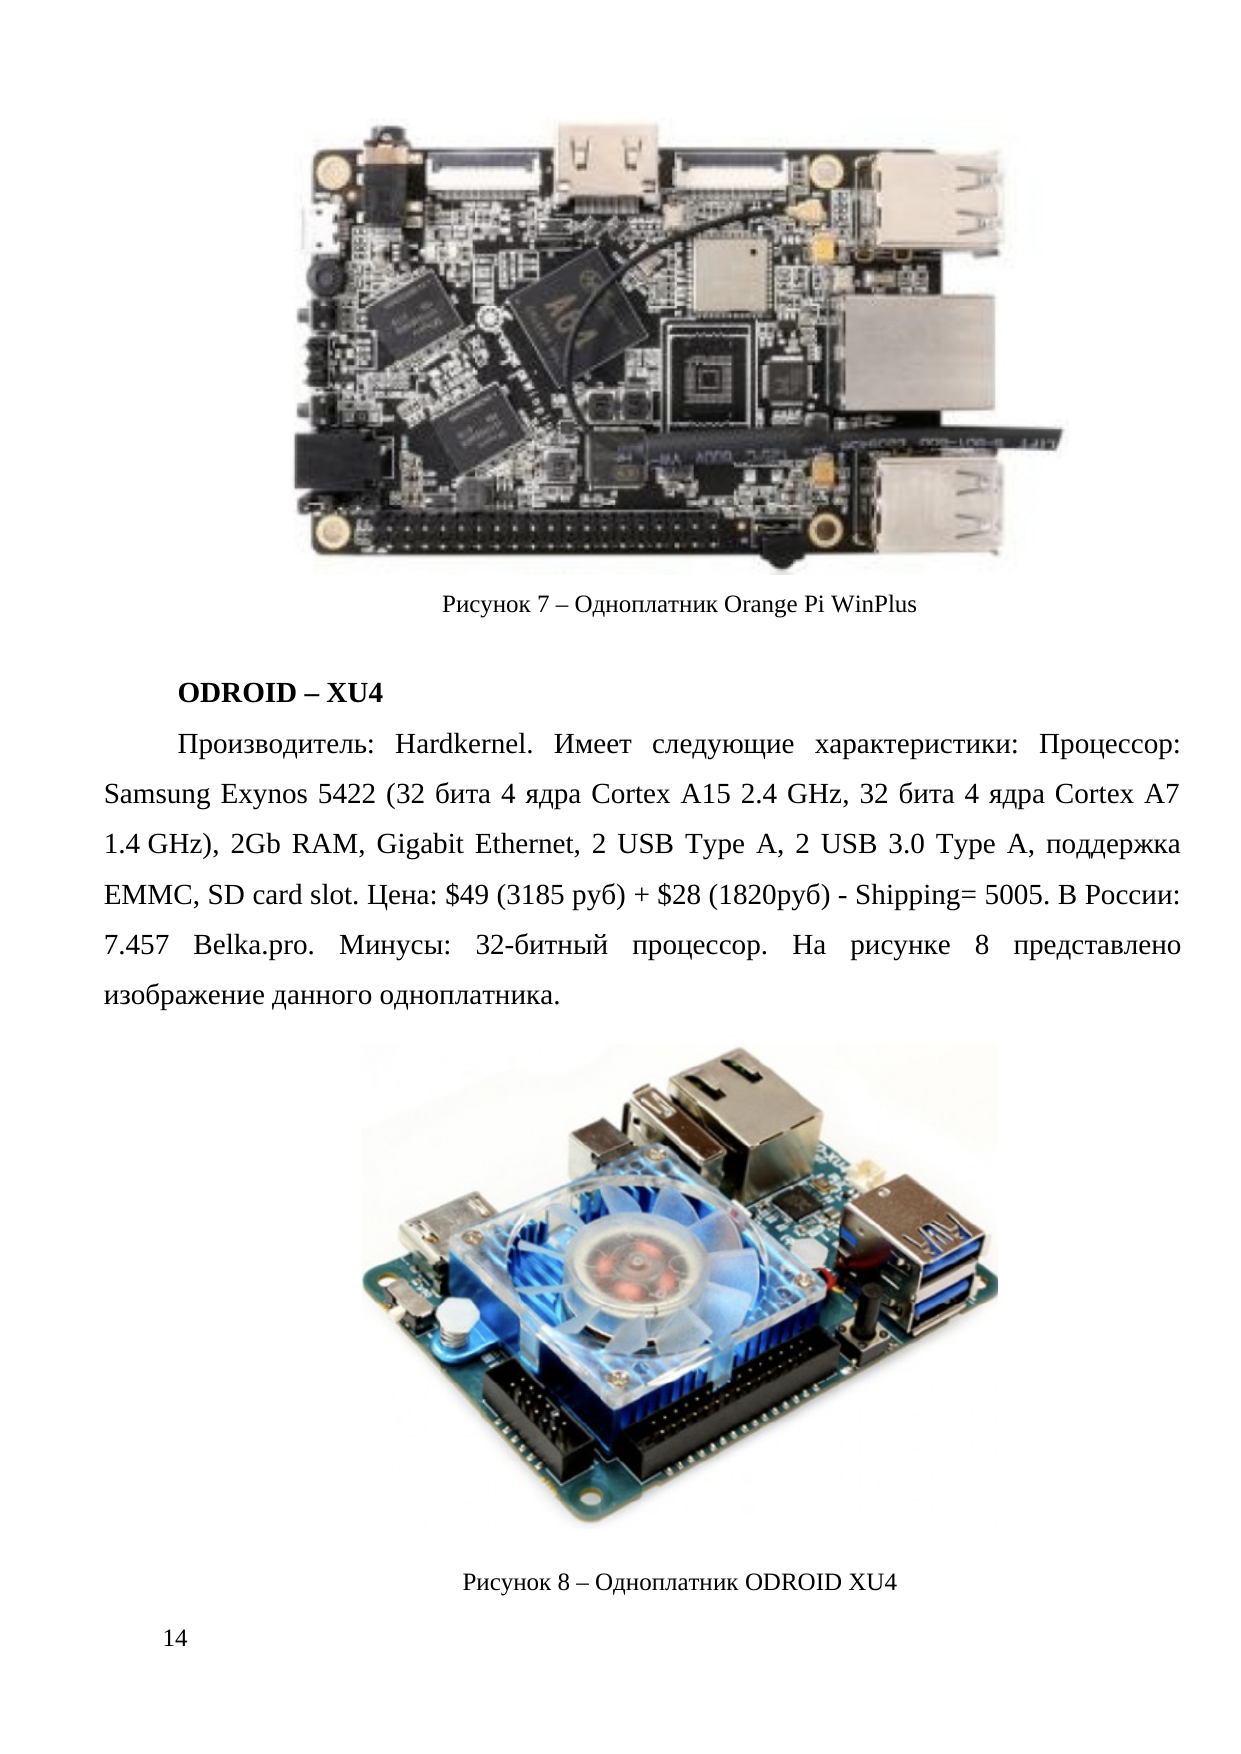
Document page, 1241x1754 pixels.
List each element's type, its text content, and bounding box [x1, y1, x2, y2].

picture [289, 118, 1070, 575]
text Рисунок 7 – Одноплатник Orange Pi WinPlus [103, 589, 1182, 618]
text Рисунок 8 – Одноплатник ODROID XU4 [103, 1567, 1182, 1596]
text Производитель: Hardkernel. Имеет следующие характеристики: Процессор: Samsung Exynos 5422 (32 бита 4 ядра Cortex A15 2.4 GHz, 32 бита 4 ядра Cortex A7 1.4 GHz), 2Gb RAM, Gigabit Ethernet, 2 USB Type A, 2 USB 3.0 Type A, поддержка EMMC, SD card slot. Цена: $49 (3185 руб) + $28 (1820руб) - Shipping= 5005. В России: 7.457 Belka.pro. Минусы: 32-битный процессор. На рисунке 8 представлено изображение данного одноплатника. [103, 726, 1182, 1011]
picture [361, 1027, 999, 1541]
text ODROID – XU4 [103, 676, 1182, 709]
